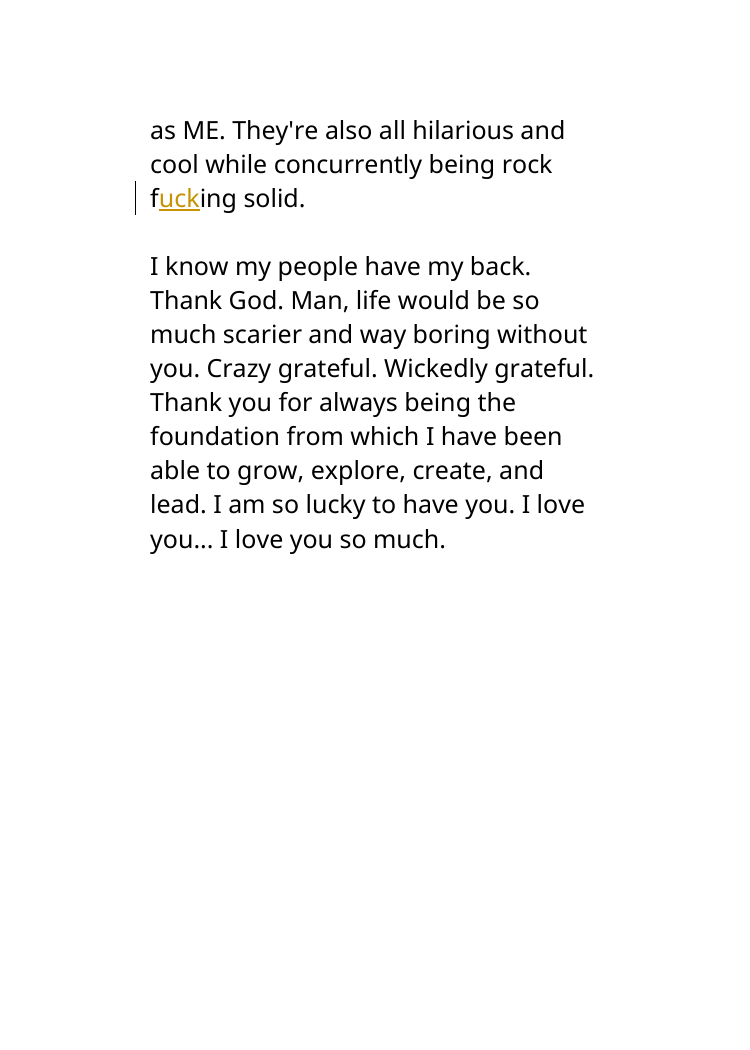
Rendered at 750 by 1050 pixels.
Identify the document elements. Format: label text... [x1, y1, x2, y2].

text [150, 112, 600, 215]
text I know my people have my back. Thank God. Man, life would be so much scarier and way boring without you. Crazy grateful. Wickedly grateful. Thank you for always being the foundation from which I have been able to grow, explore, create, and lead. I am so lucky to have you. I love you... I love you so much. [150, 249, 600, 555]
